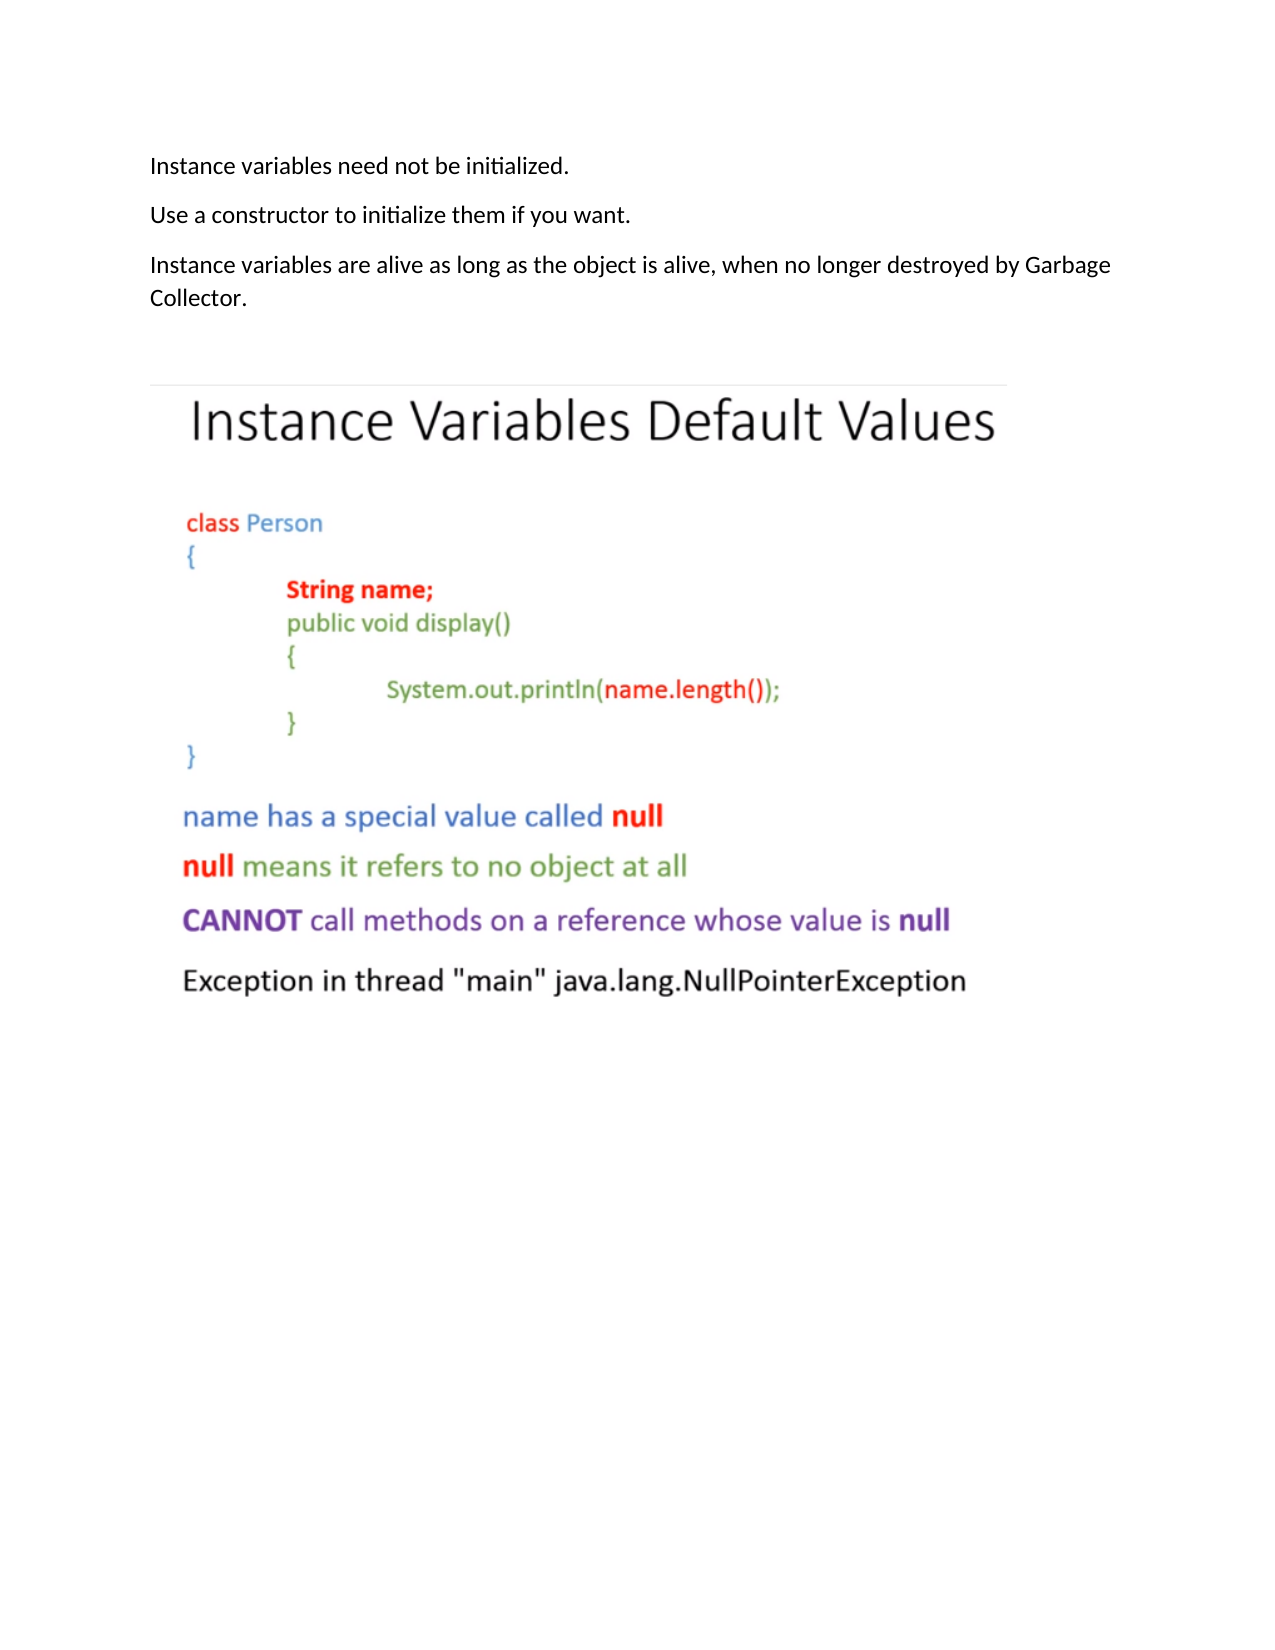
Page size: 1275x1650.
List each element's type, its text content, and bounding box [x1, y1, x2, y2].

text Instance variables need not be initialized. [150, 150, 1125, 181]
picture [150, 381, 1008, 1008]
text Instance variables are alive as long as the object is alive, when no longer destroyed by Garbage Collector. [150, 249, 1125, 313]
text Use a constructor to initialize them if you want. [150, 199, 1125, 230]
